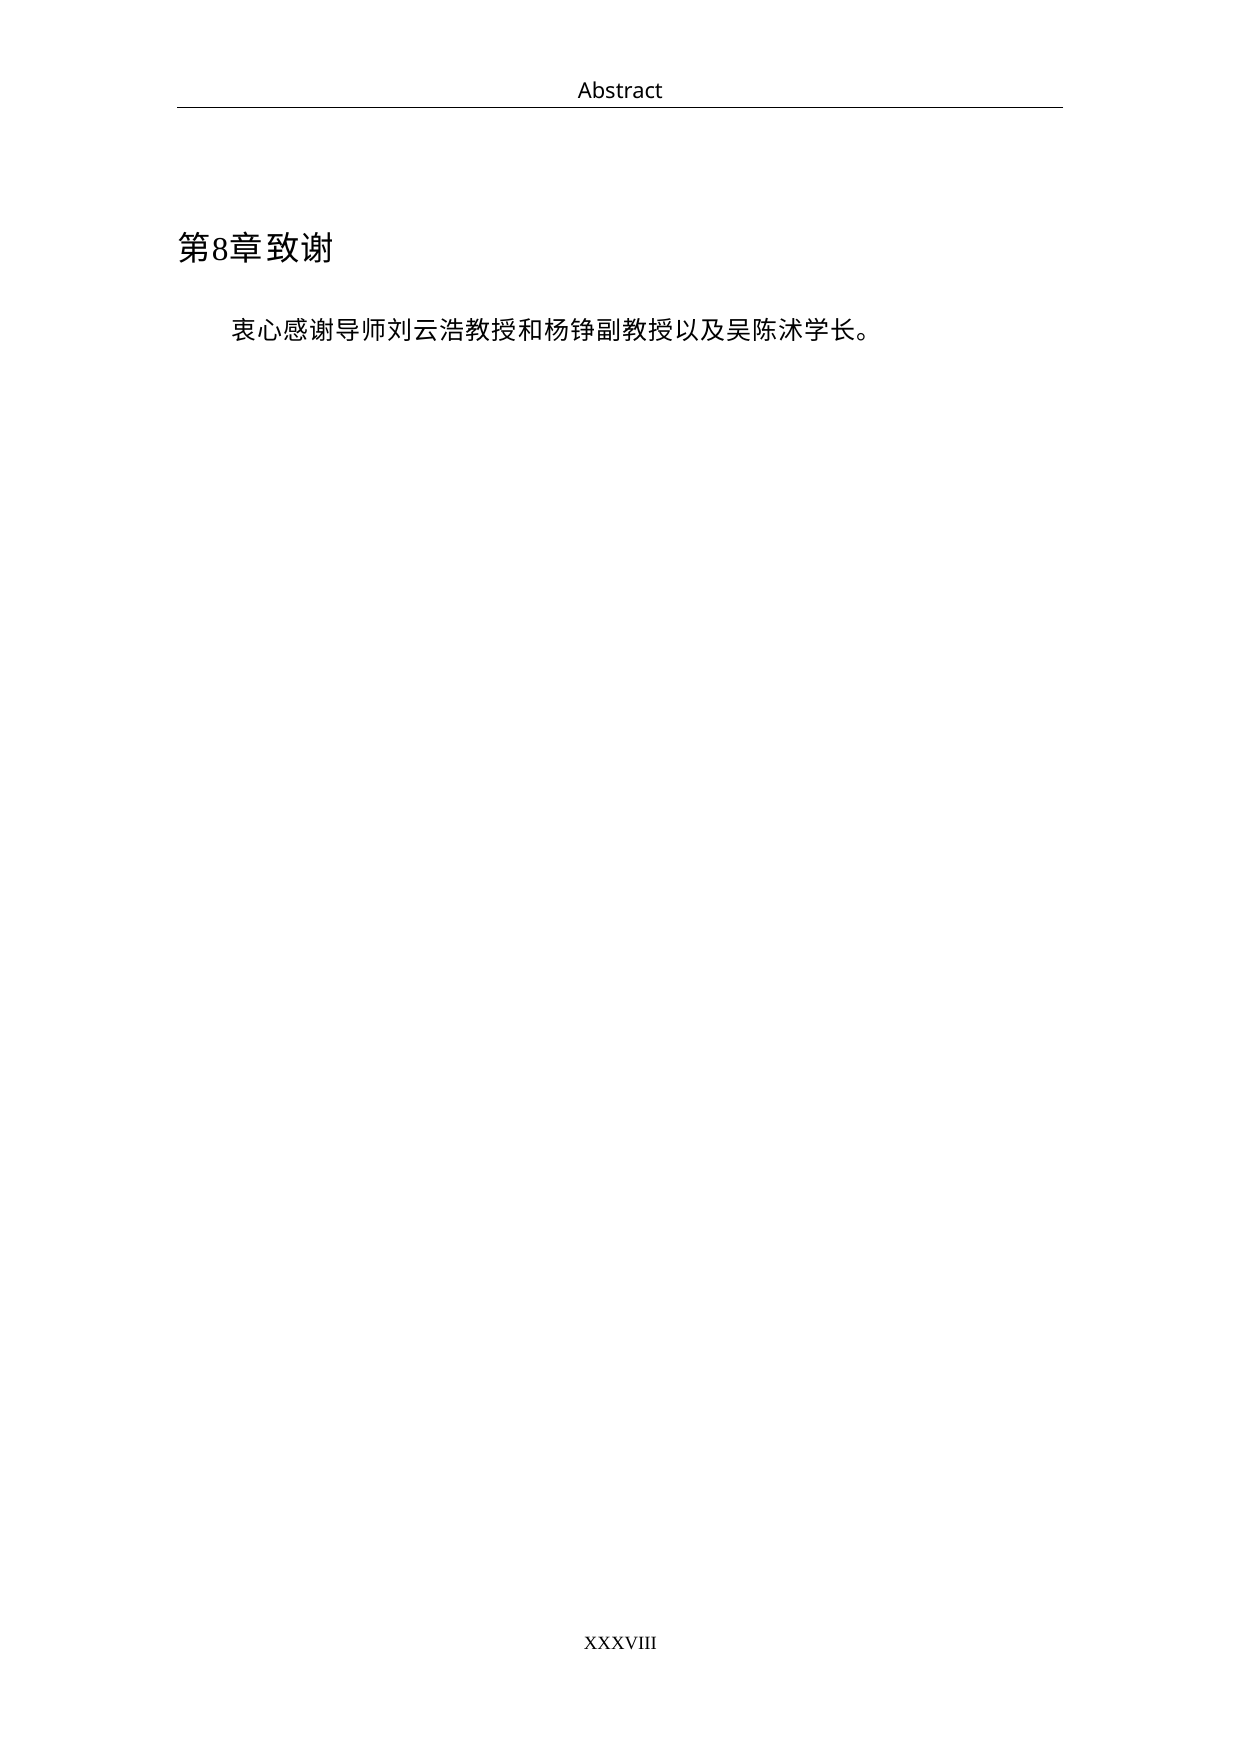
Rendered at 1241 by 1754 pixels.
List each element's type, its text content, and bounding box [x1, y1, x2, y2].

text 致谢 [177, 227, 1063, 269]
text 衷心感谢导师刘云浩教授和杨铮副教授以及吴陈沭学长。 [177, 306, 1063, 348]
